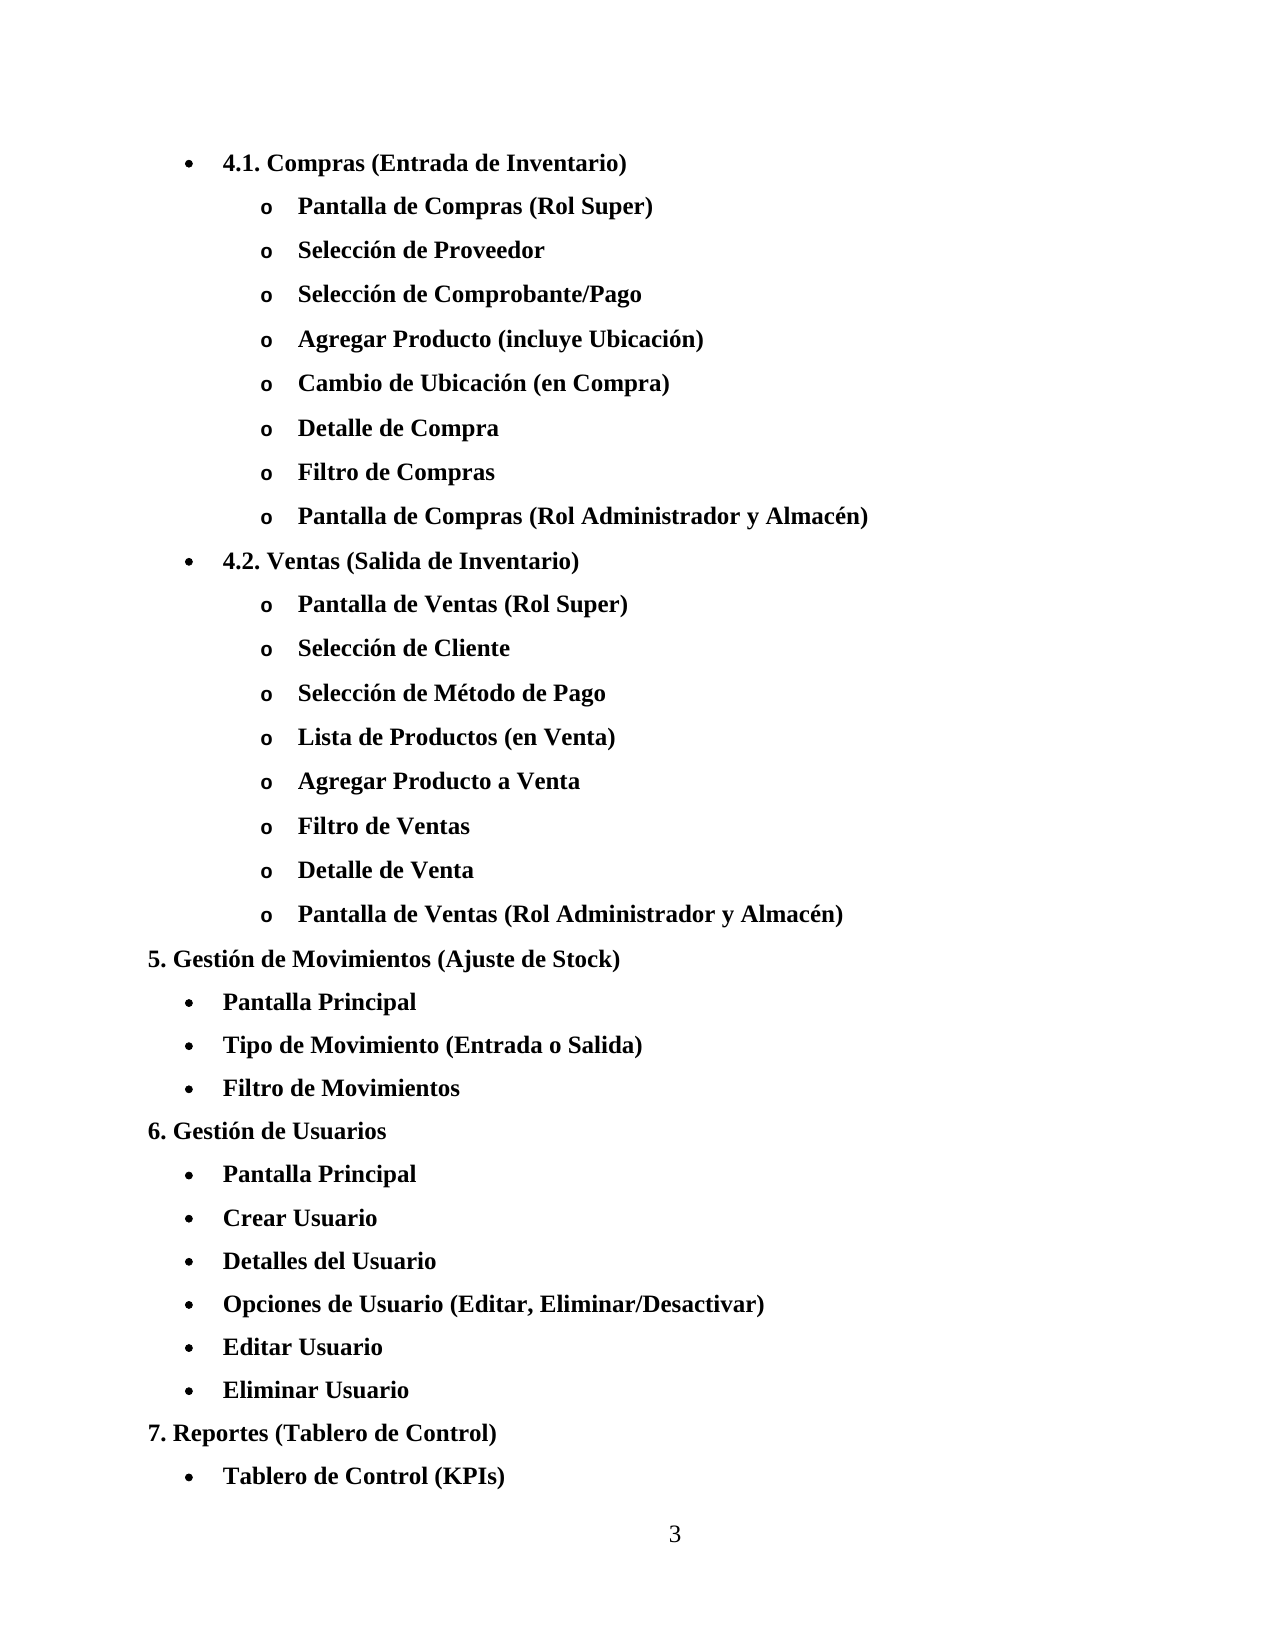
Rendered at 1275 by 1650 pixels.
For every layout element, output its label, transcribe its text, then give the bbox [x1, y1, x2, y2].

list Filtro de Movimientos [185, 1073, 1127, 1102]
list Filtro de Compras [260, 457, 1127, 487]
list Pantalla de Compras (Rol Super) [260, 191, 1127, 220]
list Editar Usuario [185, 1332, 1127, 1361]
list Filtro de Ventas [260, 811, 1127, 840]
list Eliminar Usuario [185, 1375, 1127, 1404]
list 4.1. Compras (Entrada de Inventario) [185, 148, 1127, 176]
list Cambio de Ubicación (en Compra) [260, 368, 1127, 398]
list Tablero de Control (KPIs) [185, 1461, 1127, 1490]
list Detalle de Venta [260, 855, 1127, 885]
list Agregar Producto a Venta [260, 766, 1127, 796]
list 4.2. Ventas (Salida de Inventario) [185, 546, 1127, 574]
text 7. Reportes (Tablero de Control) [148, 1418, 1127, 1447]
text 5. Gestión de Movimientos (Ajuste de Stock) [148, 944, 1127, 973]
list Pantalla de Ventas (Rol Super) [260, 589, 1127, 618]
list Lista de Productos (en Venta) [260, 722, 1127, 752]
text 6. Gestión de Usuarios [148, 1116, 1127, 1145]
list Crear Usuario [185, 1203, 1127, 1231]
list Selección de Proveedor [260, 235, 1127, 265]
list Pantalla Principal [185, 987, 1127, 1016]
list Tipo de Movimiento (Entrada o Salida) [185, 1030, 1127, 1059]
list Pantalla de Compras (Rol Administrador y Almacén) [260, 501, 1127, 531]
list Selección de Comprobante/Pago [260, 279, 1127, 309]
list Pantalla de Ventas (Rol Administrador y Almacén) [260, 899, 1127, 929]
list Pantalla Principal [185, 1159, 1127, 1188]
list Detalles del Usuario [185, 1246, 1127, 1274]
list Selección de Cliente [260, 633, 1127, 663]
list Opciones de Usuario (Editar, Eliminar/Desactivar) [185, 1289, 1127, 1318]
list Selección de Método de Pago [260, 678, 1127, 707]
list Detalle de Compra [260, 413, 1127, 442]
list Agregar Producto (incluye Ubicación) [260, 324, 1127, 353]
